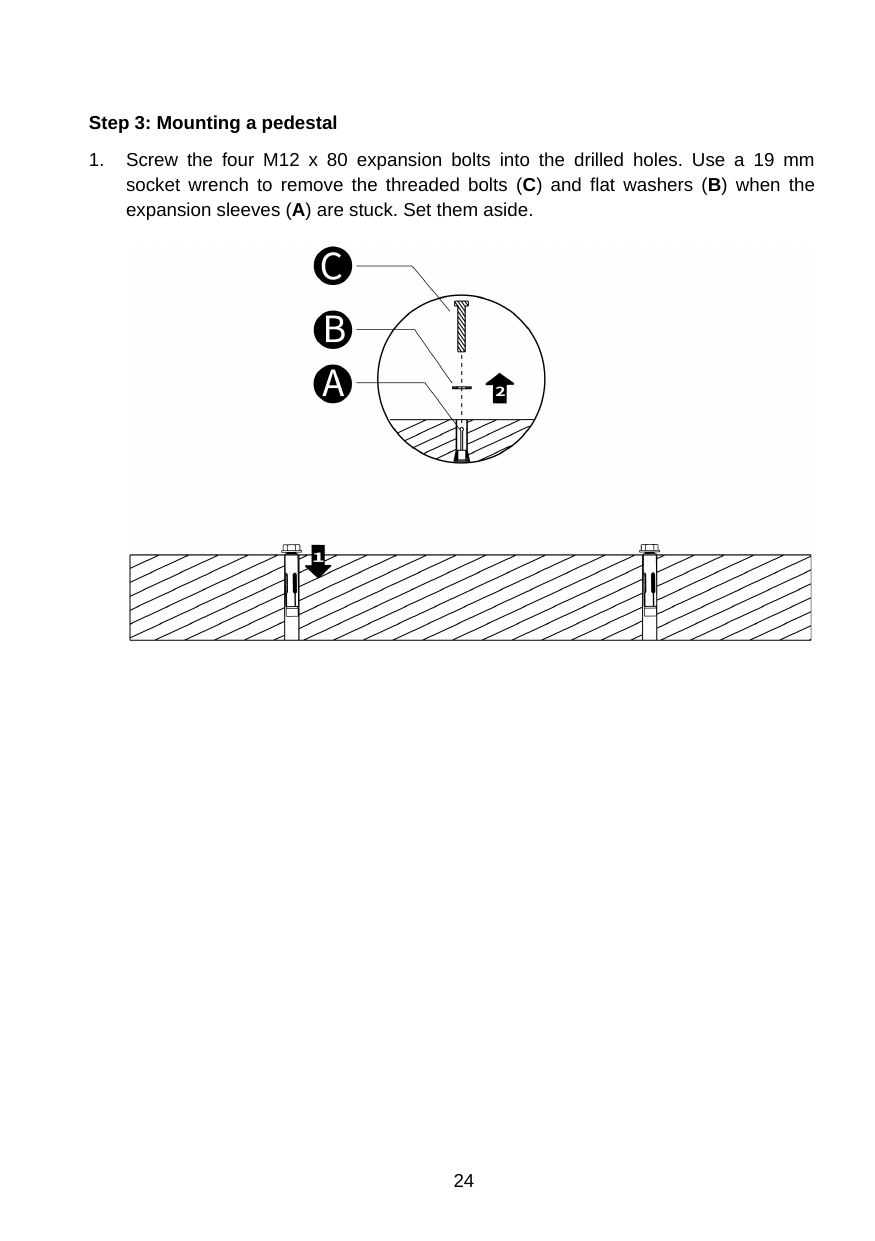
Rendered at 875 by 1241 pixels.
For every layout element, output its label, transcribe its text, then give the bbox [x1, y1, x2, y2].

list Screw the four M12 x 80 expansion bolts into the drilled holes. Use a 19 mm socket wrench to remove the threaded bolts (C) and flat washers (B) when the expansion sleeves (A) are stuck. Set them aside. [89, 147, 815, 222]
text Step 3: Mounting a pedestal [89, 109, 815, 134]
picture [129, 246, 812, 641]
